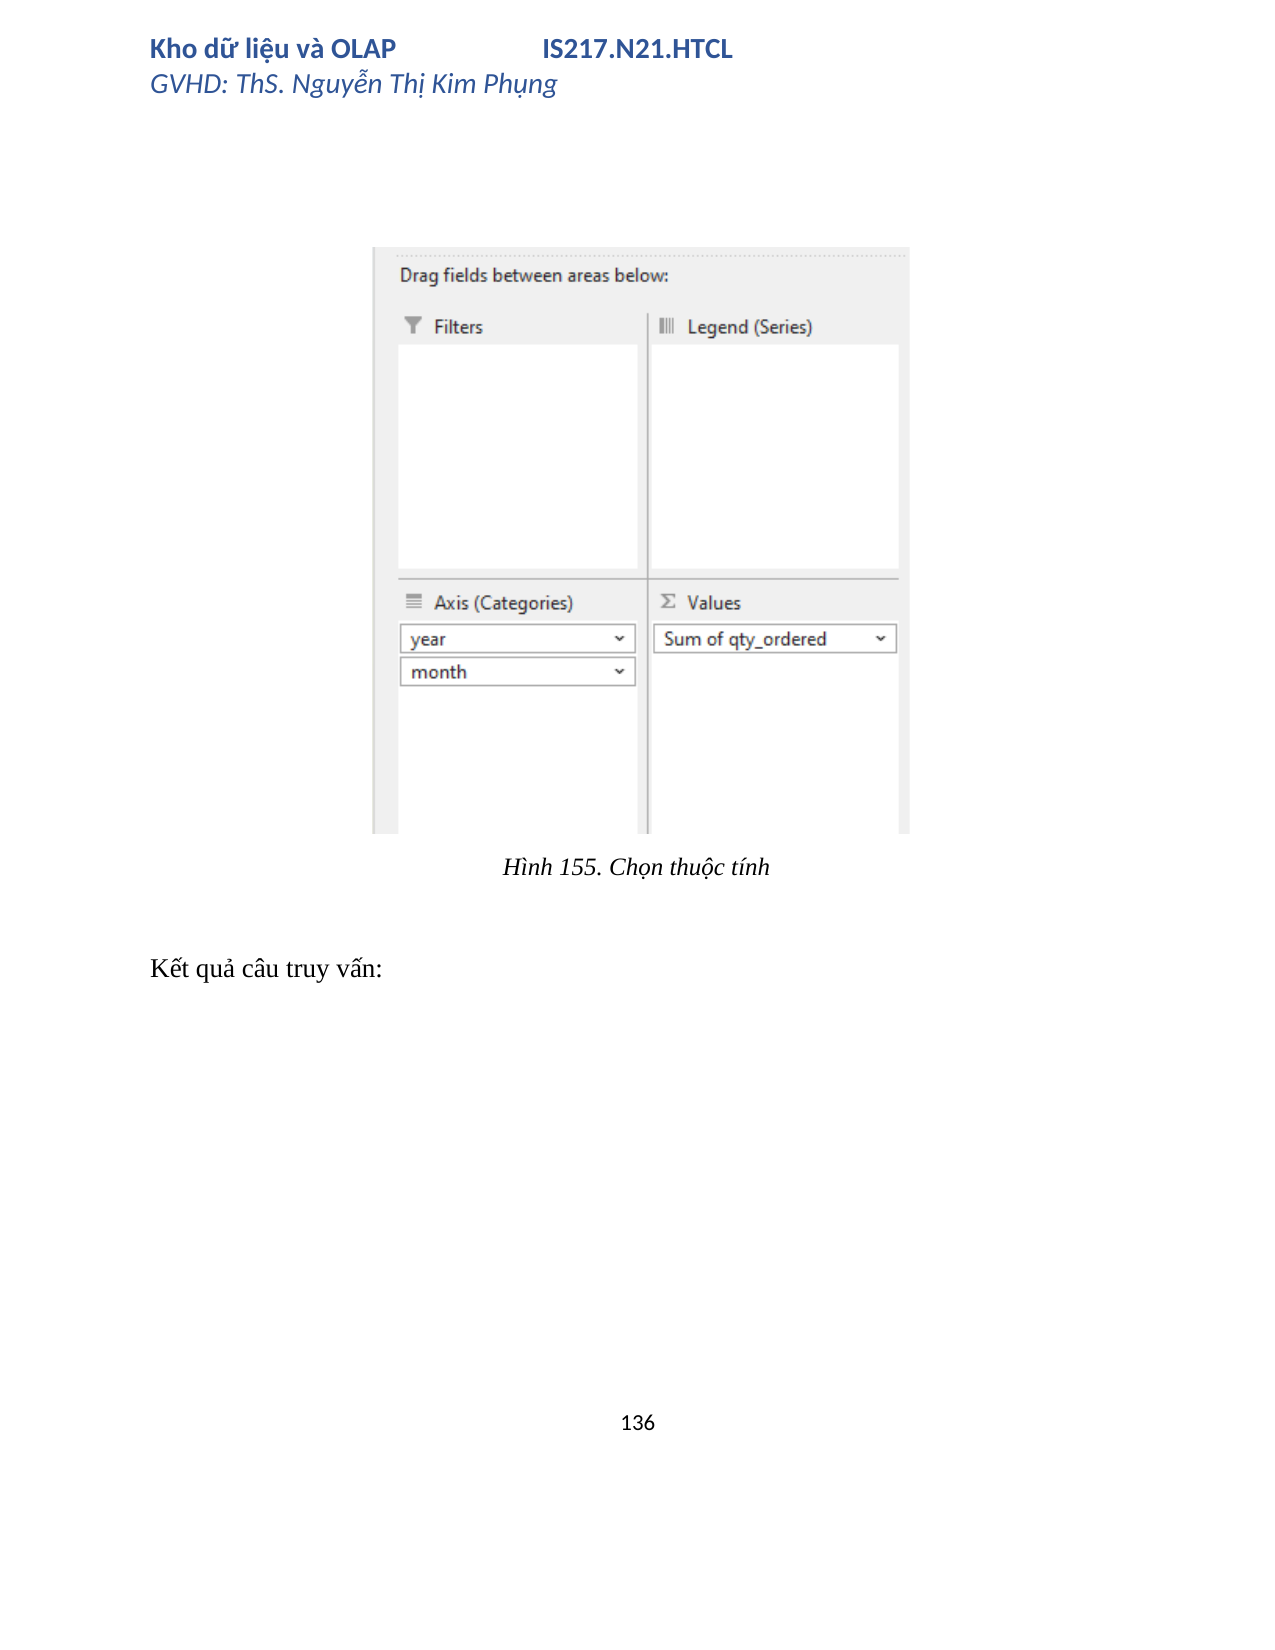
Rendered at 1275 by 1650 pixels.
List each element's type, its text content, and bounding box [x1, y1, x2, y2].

picture [372, 247, 910, 834]
text Hình 155. Chọn thuộc tính [150, 852, 1125, 881]
text Kết quả câu truy vấn: [150, 952, 1125, 983]
